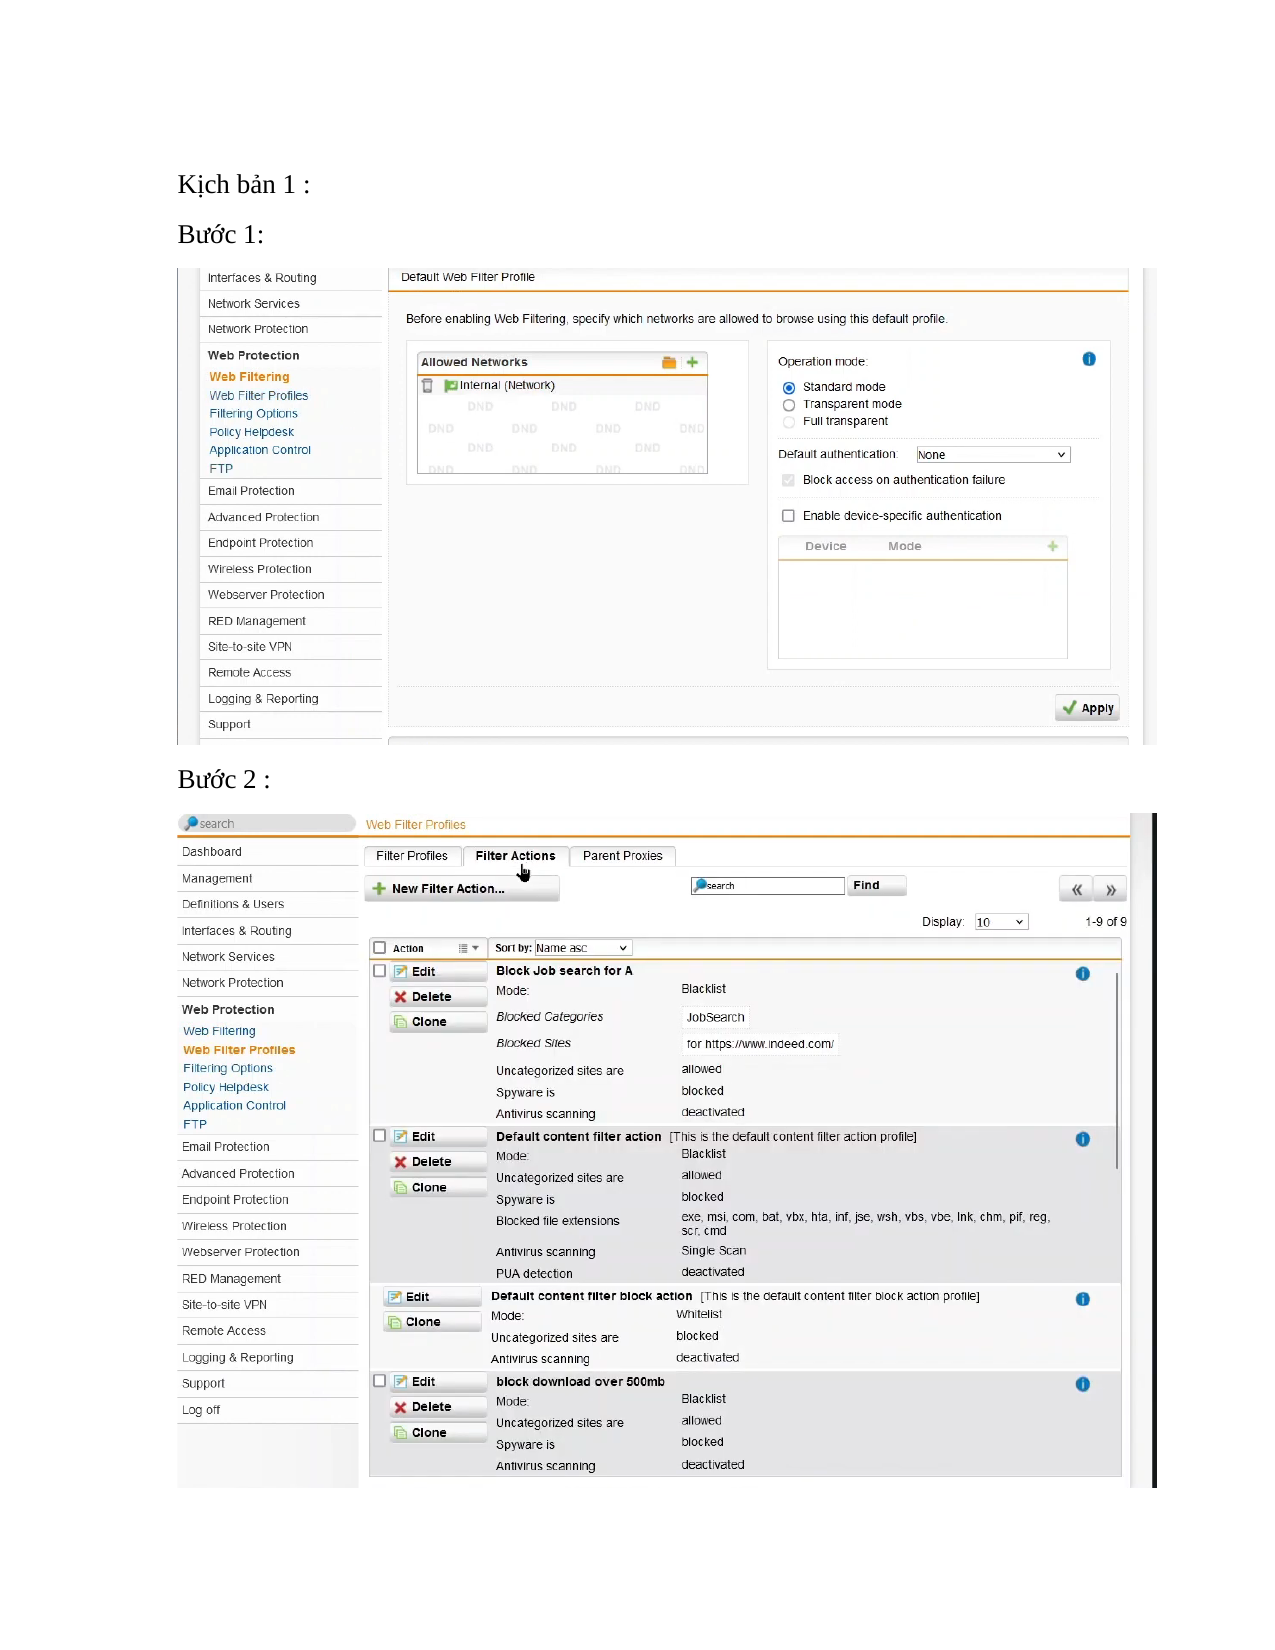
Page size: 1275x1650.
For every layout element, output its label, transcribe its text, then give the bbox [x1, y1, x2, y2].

picture [177, 268, 1157, 745]
text Kịch bản 1 : [177, 168, 1157, 199]
text Bước 1: [177, 218, 1157, 250]
picture [177, 813, 1157, 1488]
text Bước 2 : [177, 763, 1157, 794]
